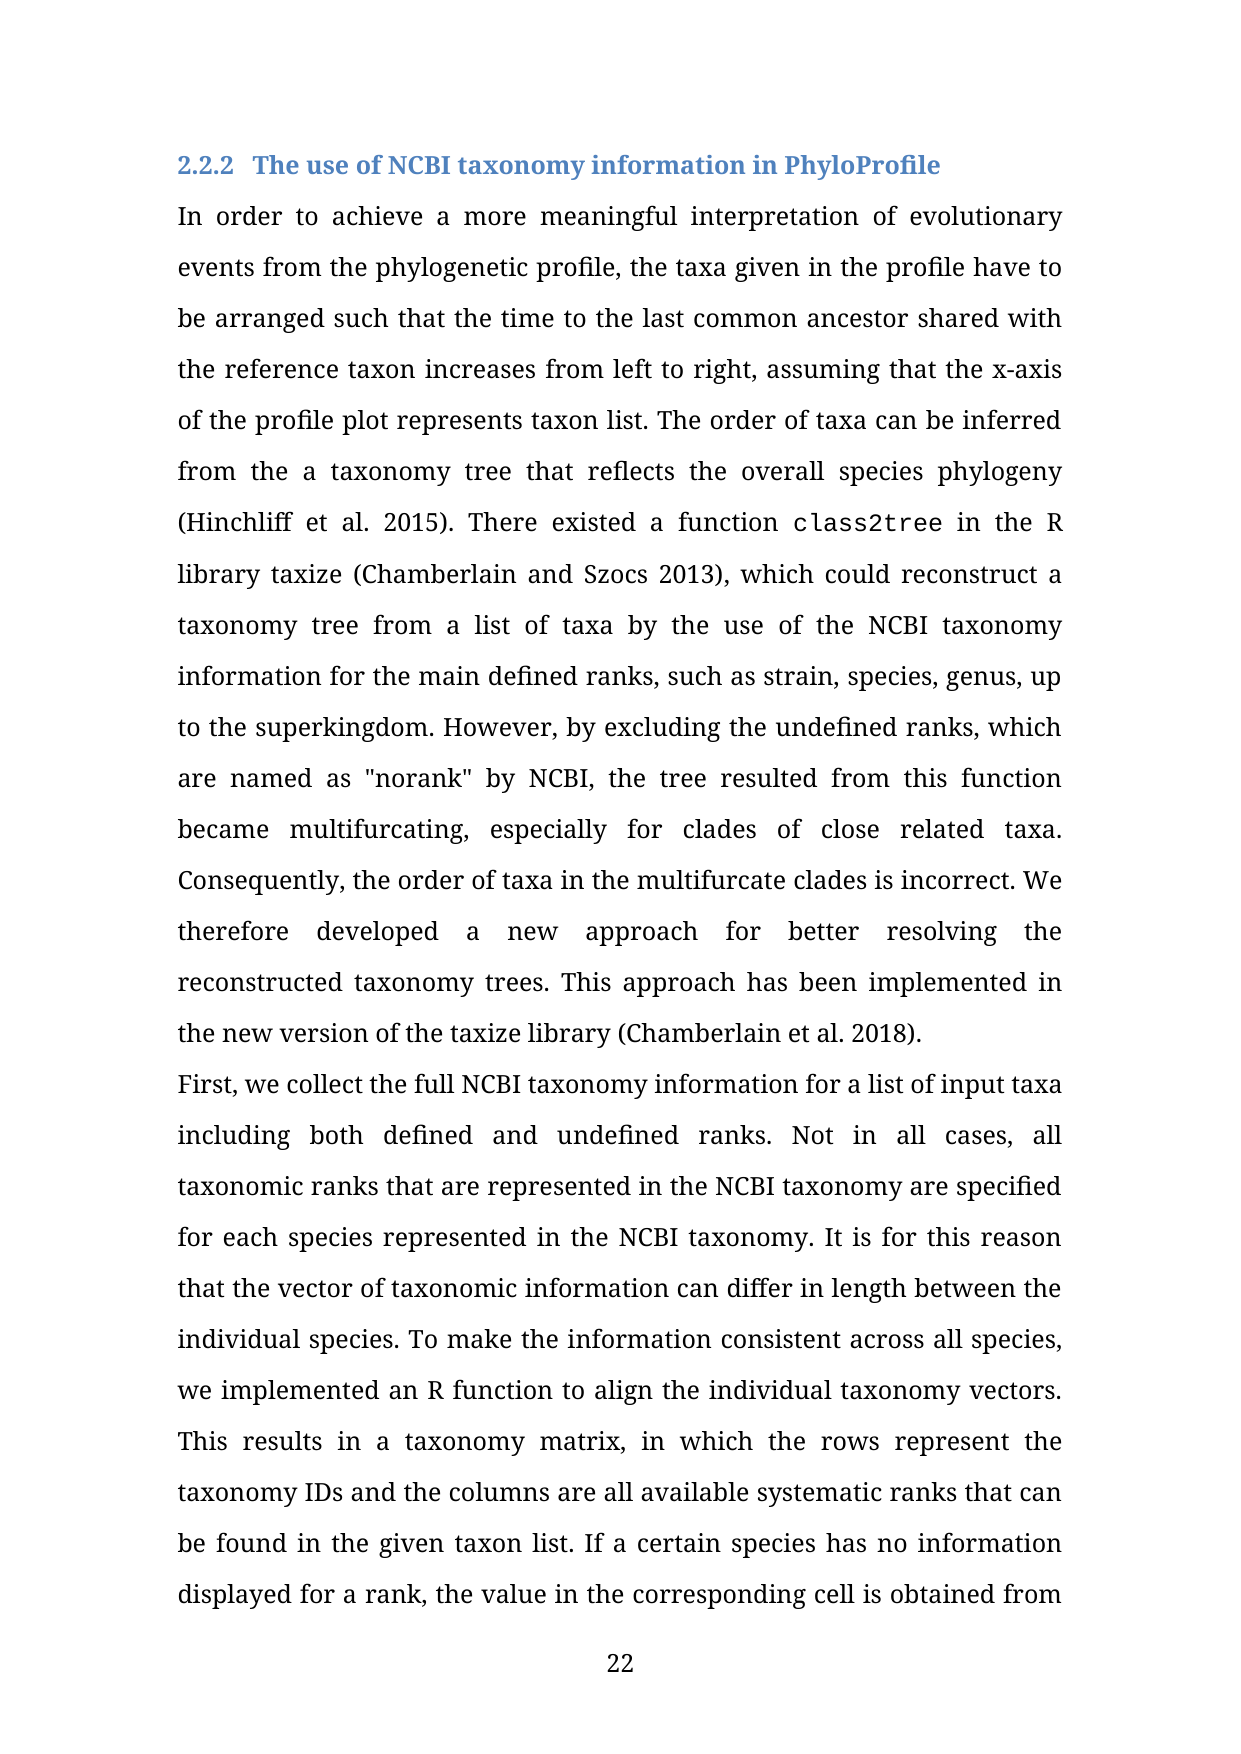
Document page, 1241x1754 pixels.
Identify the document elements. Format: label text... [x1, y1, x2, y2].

subtitle The use of NCBI taxonomy information in PhyloProfile [177, 148, 1063, 182]
text In order to achieve a more meaningful interpretation of evolutionary events from the phylogenetic profile, the taxa given in the profile have to be arranged such that the time to the last common ancestor shared with the reference taxon increases from left to right, assuming that the x-axis of the profile plot represents taxon list. The order of taxa can be inferred from the a taxonomy tree that reflects the overall species phylogeny (Hinchliff et al. 2015). There existed a function class2tree in the R library taxize (Chamberlain and Szocs 2013), which could reconstruct a taxonomy tree from a list of taxa by the use of the NCBI taxonomy information for the main defined ranks, such as strain, species, genus, up to the superkingdom. However, by excluding the undefined ranks, which are named as "norank" by NCBI, the tree resulted from this function became multifurcating, especially for clades of close related taxa. Consequently, the order of taxa in the multifurcate clades is incorrect. We therefore developed a new approach for better resolving the reconstructed taxonomy trees. This approach has been implemented in the new version of the taxize library (Chamberlain et al. 2018). [177, 199, 1063, 1050]
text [177, 1067, 1063, 1611]
